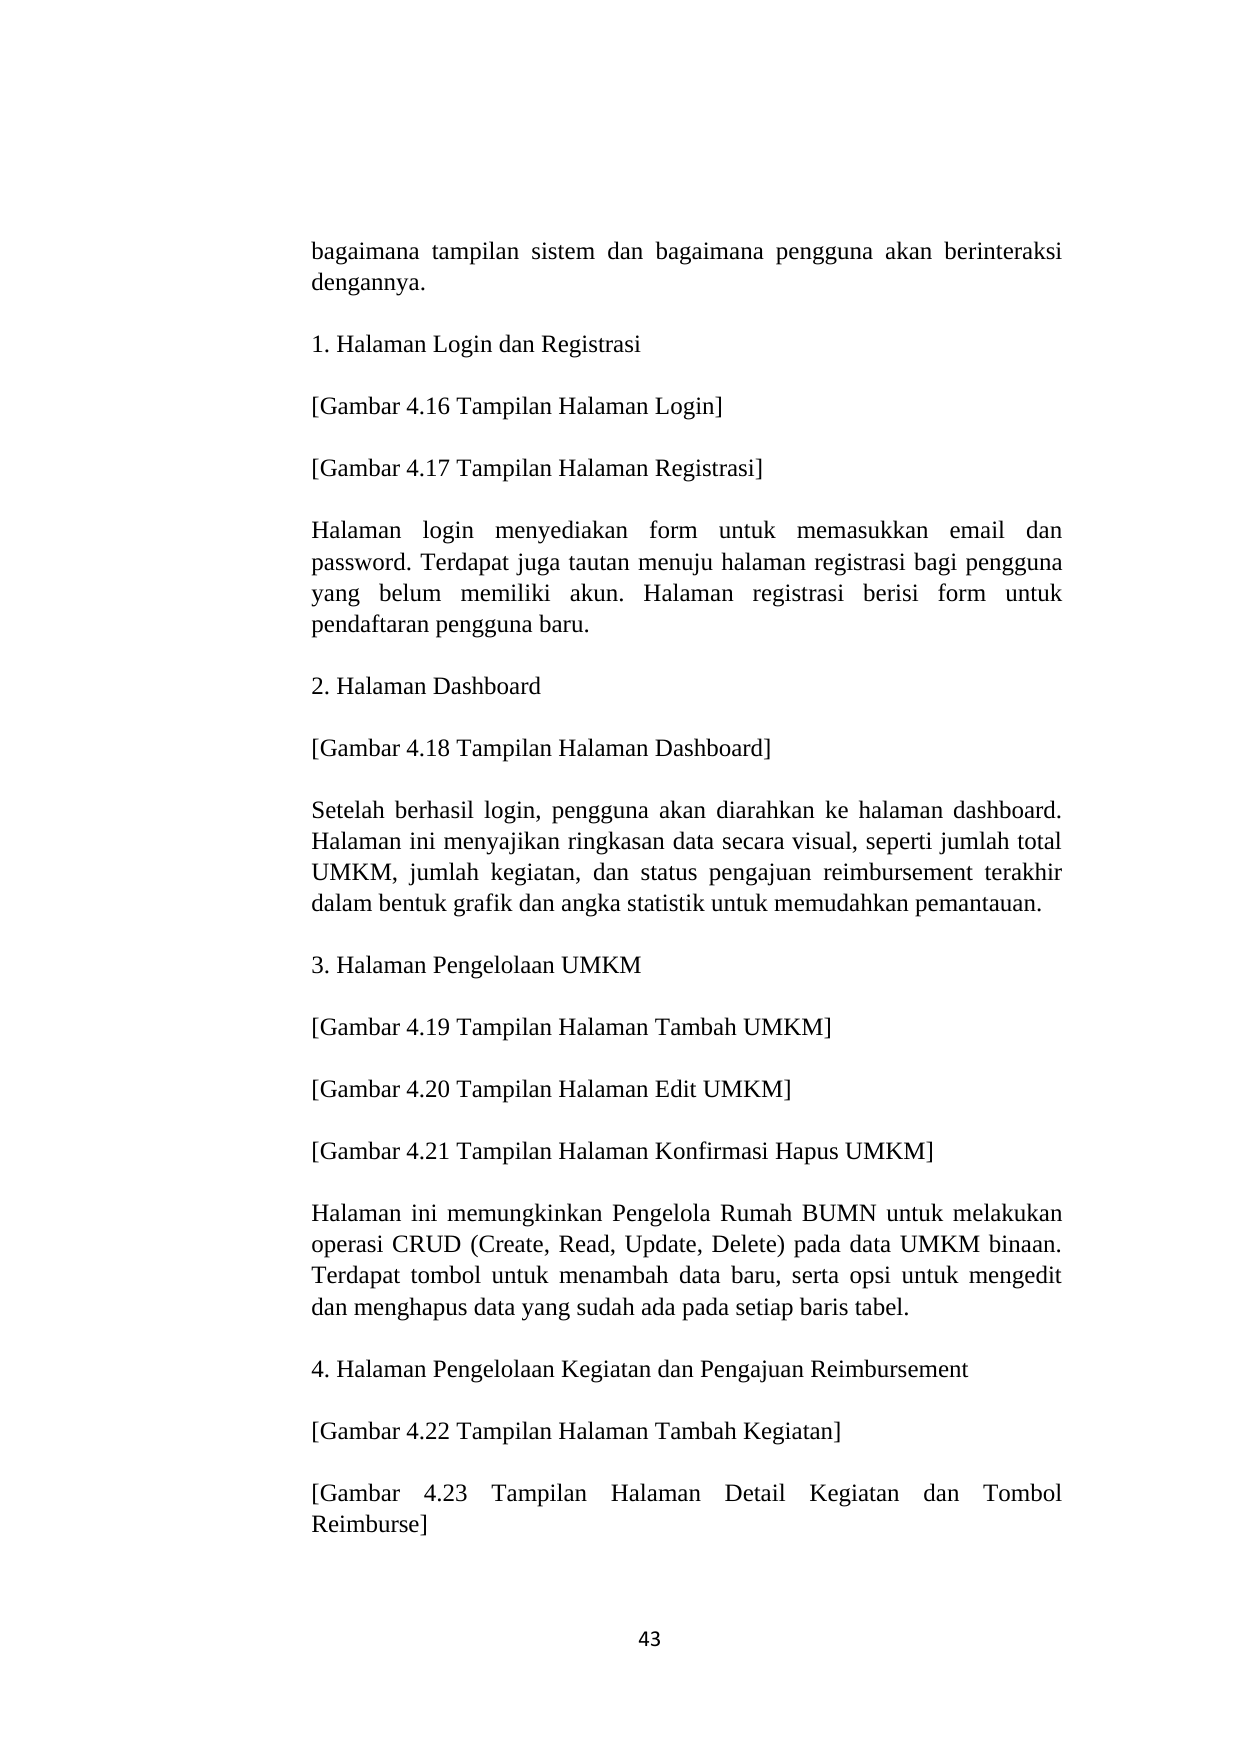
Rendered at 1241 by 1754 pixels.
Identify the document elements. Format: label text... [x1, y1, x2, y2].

text 2. Halaman Dashboard [311, 671, 1063, 699]
text [Gambar 4.22 Tampilan Halaman Tambah Kegiatan] [311, 1416, 1063, 1444]
text [Gambar 4.18 Tampilan Halaman Dashboard] [311, 733, 1063, 762]
text 1. Halaman Login dan Registrasi [311, 329, 1063, 358]
text [Gambar 4.23 Tampilan Halaman Detail Kegiatan dan Tombol Reimburse] [311, 1478, 1063, 1538]
text Halaman ini memungkinkan Pengelola Rumah BUMN untuk melakukan operasi CRUD (Create, Read, Update, Delete) pada data UMKM binaan. Terdapat tombol untuk menambah data baru, serta opsi untuk mengedit dan menghapus data yang sudah ada pada setiap baris tabel. [311, 1198, 1063, 1320]
text [Gambar 4.20 Tampilan Halaman Edit UMKM] [311, 1074, 1063, 1103]
text 3. Halaman Pengelolaan UMKM [311, 950, 1063, 979]
text 4. Halaman Pengelolaan Kegiatan dan Pengajuan Reimbursement [311, 1354, 1063, 1382]
text [Gambar 4.16 Tampilan Halaman Login] [311, 391, 1063, 420]
text Halaman login menyediakan form untuk memasukkan email dan password. Terdapat juga tautan menuju halaman registrasi bagi pengguna yang belum memiliki akun. Halaman registrasi berisi form untuk pendaftaran pengguna baru. [311, 516, 1063, 637]
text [311, 236, 1063, 296]
text [Gambar 4.17 Tampilan Halaman Registrasi] [311, 453, 1063, 482]
text [Gambar 4.21 Tampilan Halaman Konfirmasi Hapus UMKM] [311, 1136, 1063, 1165]
text [Gambar 4.19 Tampilan Halaman Tambah UMKM] [311, 1012, 1063, 1041]
text Setelah berhasil login, pengguna akan diarahkan ke halaman dashboard. Halaman ini menyajikan ringkasan data secara visual, seperti jumlah total UMKM, jumlah kegiatan, dan status pengajuan reimbursement terakhir dalam bentuk grafik dan angka statistik untuk memudahkan pemantauan. [311, 795, 1063, 917]
